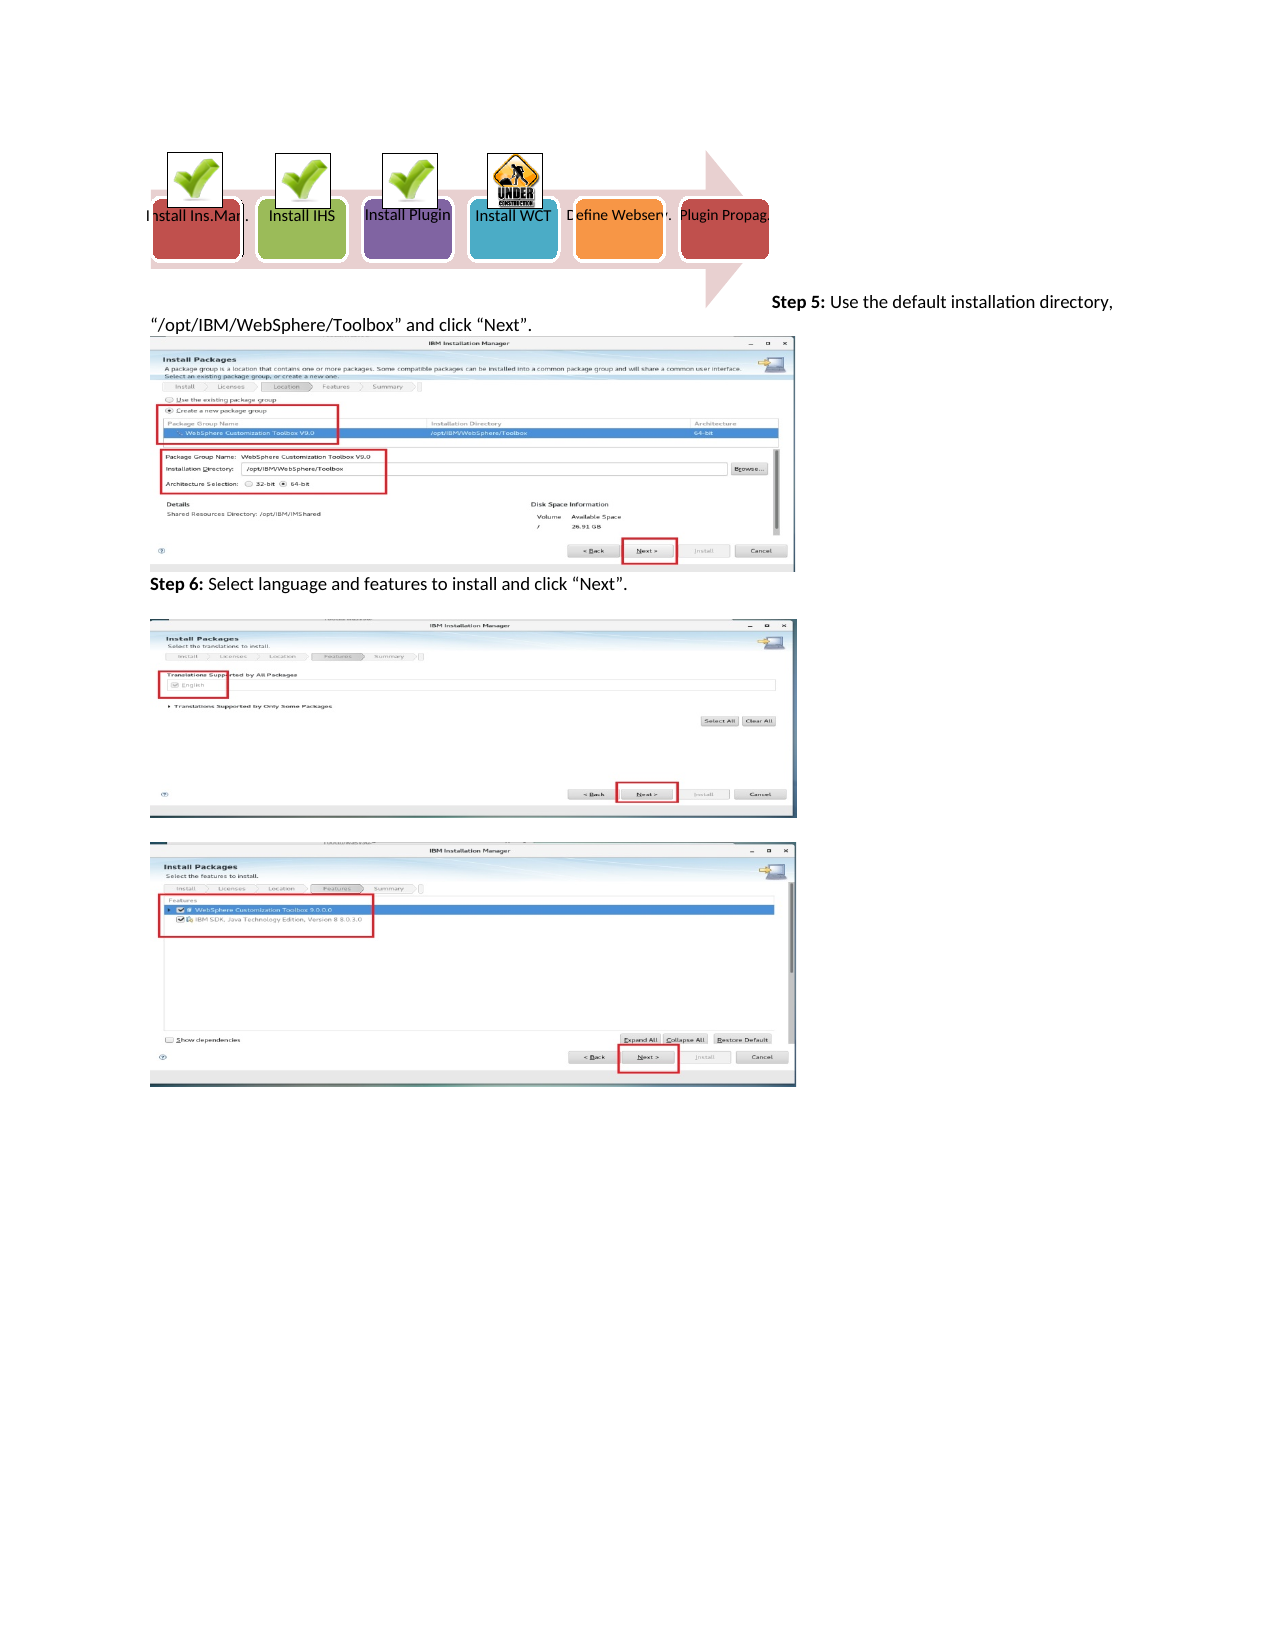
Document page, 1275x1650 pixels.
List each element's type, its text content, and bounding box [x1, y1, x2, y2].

text Step 5: Use the default installation directory, “/opt/IBM/WebSphere/Toolbox” and click “Next”. [150, 150, 1125, 336]
picture [150, 842, 797, 1087]
picture [150, 336, 796, 572]
picture [150, 619, 797, 818]
text Step 6: Select language and features to install and click “Next”. [150, 572, 1125, 595]
